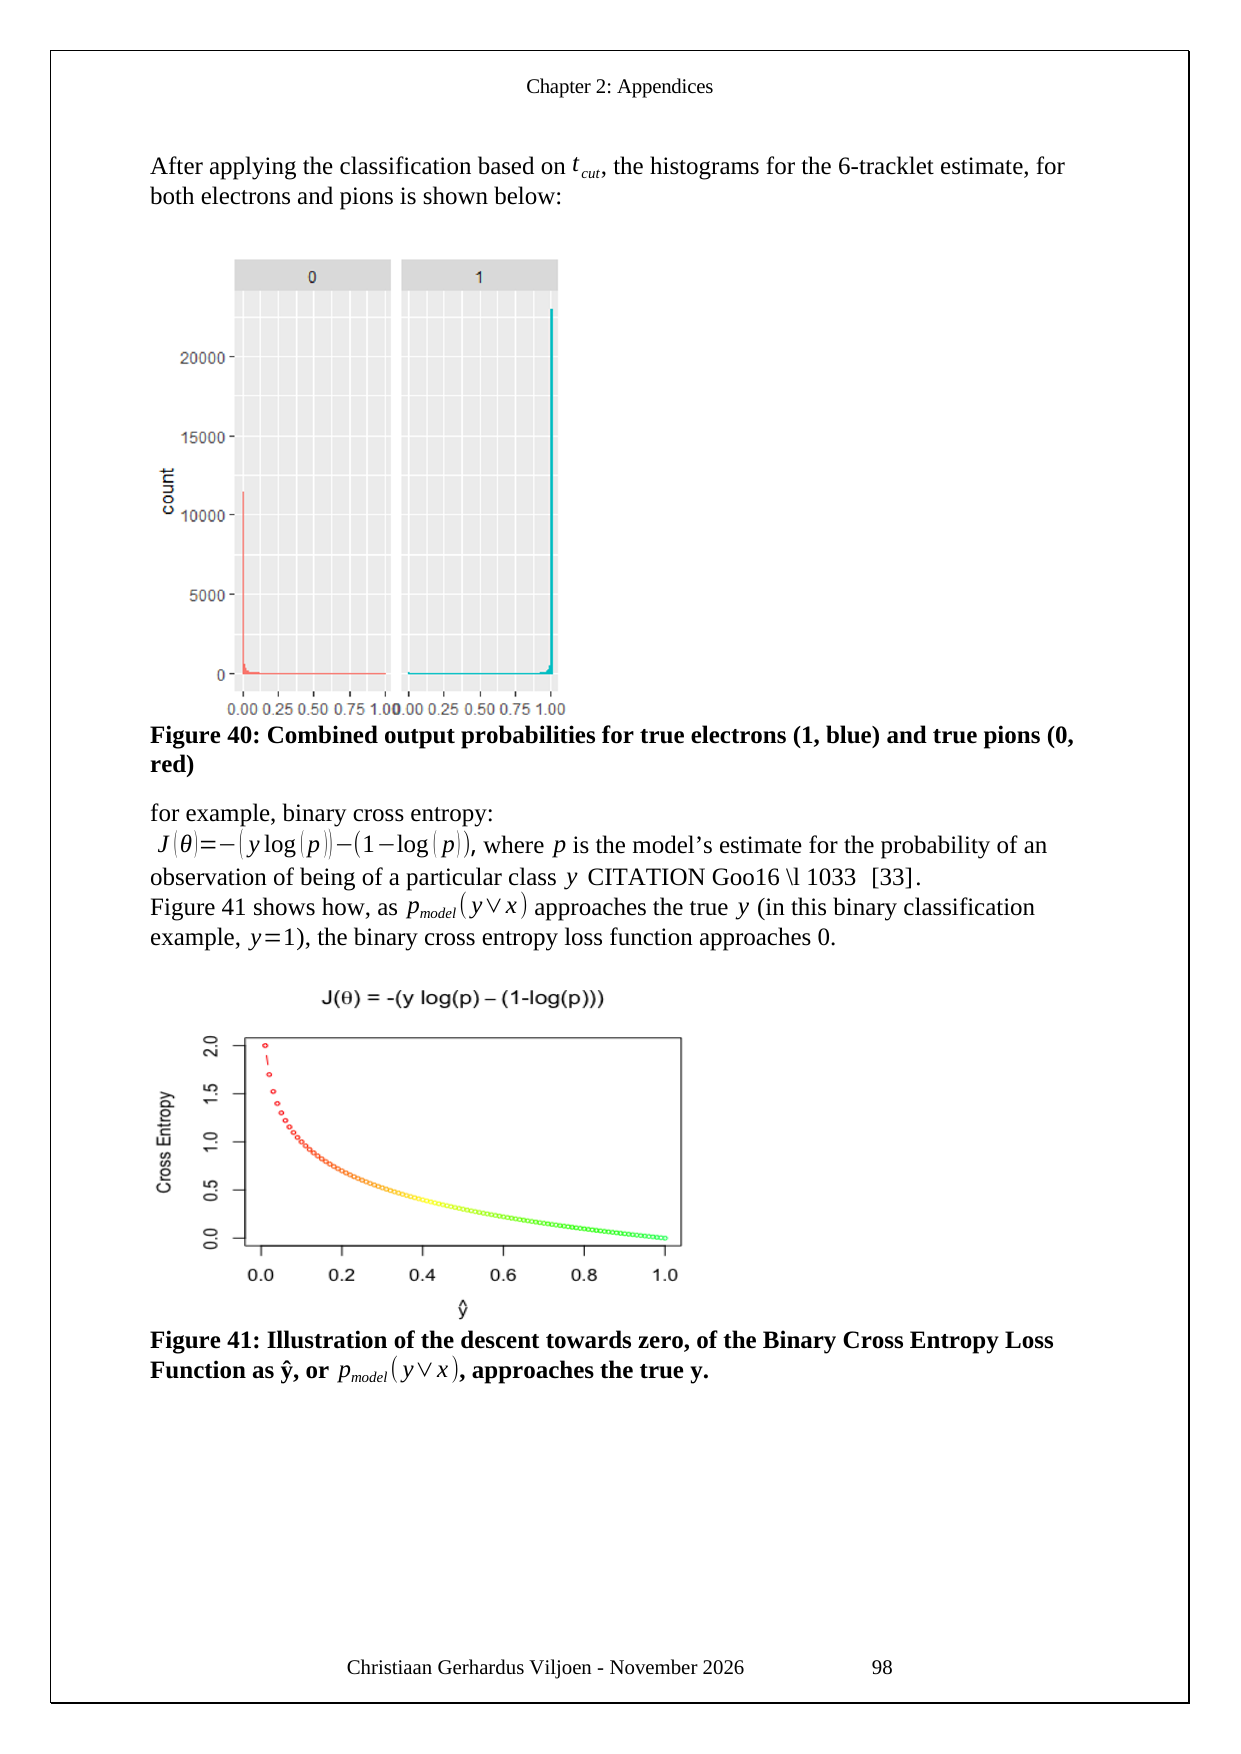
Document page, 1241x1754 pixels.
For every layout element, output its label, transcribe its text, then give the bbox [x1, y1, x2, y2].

picture [150, 980, 695, 1326]
text Figure : Combined output probabilities for true electrons (1, blue) and true pions (0, red) [150, 720, 1089, 777]
text , where is the model’s estimate for the probability of an observation of being of a particular class . [150, 827, 1089, 891]
text for example, binary cross entropy: [150, 798, 1089, 827]
text After applying the classification based on , the histograms for the 6-tracklet estimate, for both electrons and pions is shown below: [150, 150, 1089, 210]
picture [150, 238, 584, 720]
